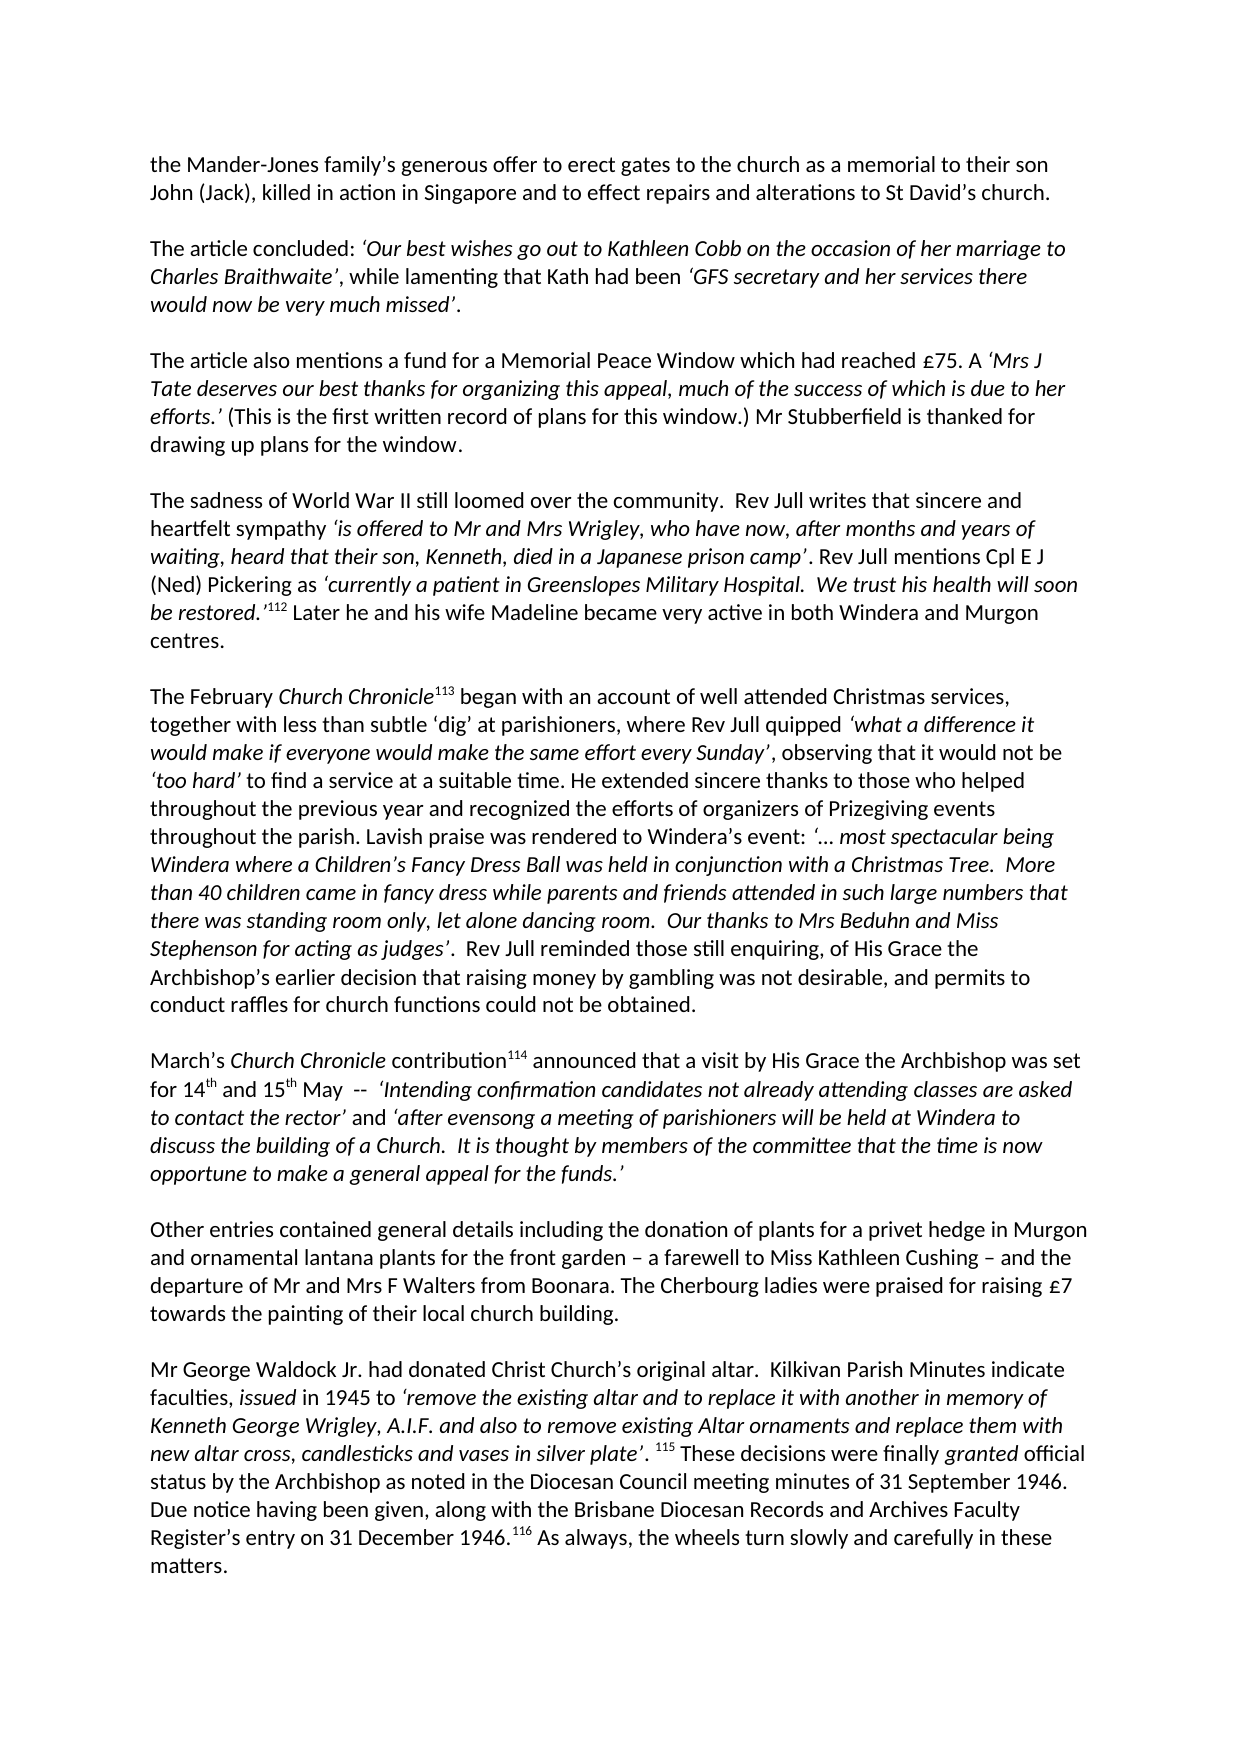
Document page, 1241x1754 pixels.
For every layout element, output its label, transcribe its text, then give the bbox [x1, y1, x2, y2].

text The sadness of World War II still loomed over the community. Rev Jull writes that sincere and heartfelt sympathy ‘is offered to Mr and Mrs Wrigley, who have now, after months and years of waiting, heard that their son, Kenneth, died in a Japanese prison camp’. Rev Jull mentions Cpl E J (Ned) Pickering as ‘currently a patient in Greenslopes Military Hospital. We trust his health will soon be restored.’ Later he and his wife Madeline became very active in both Windera and Murgon centres. [150, 486, 1090, 654]
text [150, 150, 1090, 206]
text March’s Church Chronicle contribution announced that a visit by His Grace the Archbishop was set for 14th and 15th May -- ‘Intending confirmation candidates not already attending classes are asked to contact the rector’ and ‘after evensong a meeting of parishioners will be held at Windera to discuss the building of a Church. It is thought by members of the committee that the time is now opportune to make a general appeal for the funds.’ [150, 1047, 1090, 1187]
text The February Church Chronicle began with an account of well attended Christmas services, together with less than subtle ‘dig’ at parishioners, where Rev Jull quipped ‘what a difference it would make if everyone would make the same effort every Sunday’, observing that it would not be ‘too hard’ to find a service at a suitable time. He extended sincere thanks to those who helped throughout the previous year and recognized the efforts of organizers of Prizegiving events throughout the parish. Lavish praise was rendered to Windera’s event: ‘… most spectacular being Windera where a Children’s Fancy Dress Ball was held in conjunction with a Christmas Tree. More than 40 children came in fancy dress while parents and friends attended in such large numbers that there was standing room only, let alone dancing room. Our thanks to Mrs Beduhn and Miss Stephenson for acting as judges’. Rev Jull reminded those still enquiring, of His Grace the Archbishop’s earlier decision that raising money by gambling was not desirable, and permits to conduct raffles for church functions could not be obtained. [150, 682, 1090, 1019]
text The article concluded: ‘Our best wishes go out to Kathleen Cobb on the occasion of her marriage to Charles Braithwaite’, while lamenting that Kath had been ‘GFS secretary and her services there would now be very much missed’. [150, 234, 1090, 318]
text Mr George Waldock Jr. had donated Christ Church’s original altar. Kilkivan Parish Minutes indicate faculties, issued in 1945 to ‘remove the existing altar and to replace it with another in memory of Kenneth George Wrigley, A.I.F. and also to remove existing Altar ornaments and replace them with new altar cross, candlesticks and vases in silver plate’. These decisions were finally granted official status by the Archbishop as noted in the Diocesan Council meeting minutes of 31 September 1946. Due notice having been given, along with the Brisbane Diocesan Records and Archives Faculty Register’s entry on 31 December 1946. As always, the wheels turn slowly and carefully in these matters. [150, 1355, 1090, 1579]
text Other entries contained general details including the donation of plants for a privet hedge in Murgon and ornamental lantana plants for the front garden – a farewell to Miss Kathleen Cushing – and the departure of Mr and Mrs F Walters from Boonara. The Cherbourg ladies were praised for raising £7 towards the painting of their local church building. [150, 1215, 1090, 1327]
text The article also mentions a fund for a Memorial Peace Window which had reached £75. A ‘Mrs J Tate deserves our best thanks for organizing this appeal, much of the success of which is due to her efforts.’ (This is the first written record of plans for this window.) Mr Stubberfield is thanked for drawing up plans for the window. [150, 346, 1090, 458]
